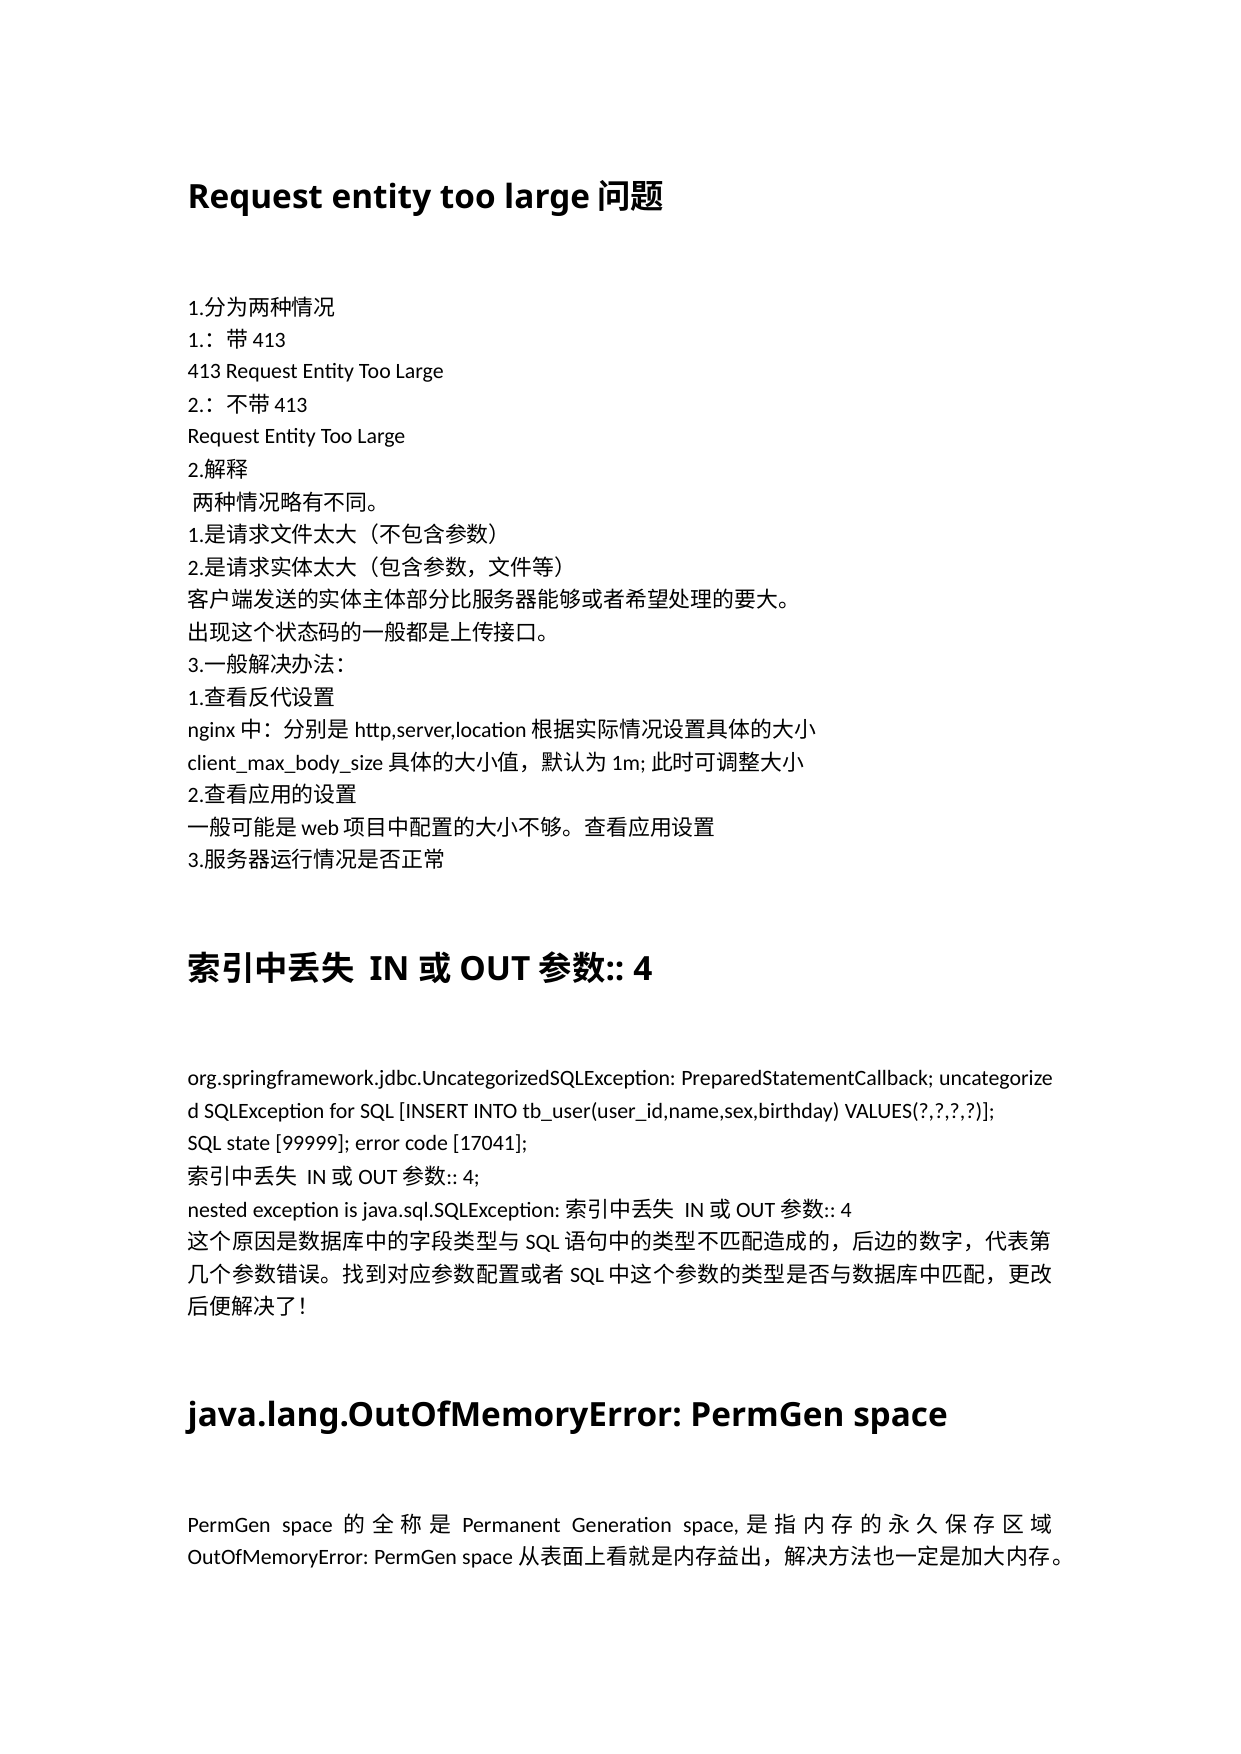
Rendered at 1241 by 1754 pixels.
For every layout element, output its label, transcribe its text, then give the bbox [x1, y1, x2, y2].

text 两种情况略有不同。 [187, 484, 1053, 517]
text nginx 中：分别是 http,server,location 根据实际情况设置具体的大小 [187, 712, 1053, 744]
text 2.：不带413 [187, 387, 1053, 419]
text 1.是请求文件太大（不包含参数） [187, 517, 1053, 549]
text 3.服务器运行情况是否正常 [187, 842, 1053, 874]
text Request Entity Too Large [187, 419, 1053, 452]
text 索引中丢失 IN 或 OUT 参数:: 4; [187, 1159, 1053, 1191]
text 1.：带413 [187, 322, 1053, 354]
text SQL state [99999]; error code [17041]; [187, 1126, 1053, 1159]
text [187, 1506, 1053, 1571]
text 这个原因是数据库中的字段类型与SQL语句中的类型不匹配造成的，后边的数字，代表第几个参数错误。找到对应参数配置或者SQL中这个参数的类型是否与数据库中匹配，更改后便解决了！ [187, 1224, 1053, 1321]
text 1.查看反代设置 [187, 679, 1053, 712]
text 413 Request Entity Too Large [187, 354, 1053, 387]
text 一般可能是web项目中配置的大小不够。查看应用设置 [187, 809, 1053, 842]
text nested exception is java.sql.SQLException: 索引中丢失 IN 或 OUT 参数:: 4 [187, 1191, 1053, 1224]
text org.springframework.jdbc.UncategorizedSQLException: PreparedStatementCallback; uncategorized SQLException for SQL [INSERT INTO tb_user(user_id,name,sex,birthday) VALUES(?,?,?,?)]; [187, 1061, 1053, 1126]
text client_max_body_size 具体的大小值，默认为1m; 此时可调整大小 [187, 744, 1053, 777]
subtitle java.lang.OutOfMemoryError: PermGen space [187, 1381, 1053, 1446]
text 1.分为两种情况 [187, 289, 1053, 322]
text 出现这个状态码的一般都是上传接口。 [187, 614, 1053, 647]
text 2.解释 [187, 452, 1053, 484]
text 3.一般解决办法： [187, 647, 1053, 679]
subtitle 索引中丢失 IN 或 OUT 参数:: 4 [187, 934, 1053, 999]
text 2.查看应用的设置 [187, 777, 1053, 809]
subtitle Request entity too large问题 [187, 162, 1053, 227]
text 2.是请求实体太大（包含参数，文件等） [187, 549, 1053, 582]
text 客户端发送的实体主体部分比服务器能够或者希望处理的要大。 [187, 582, 1053, 614]
